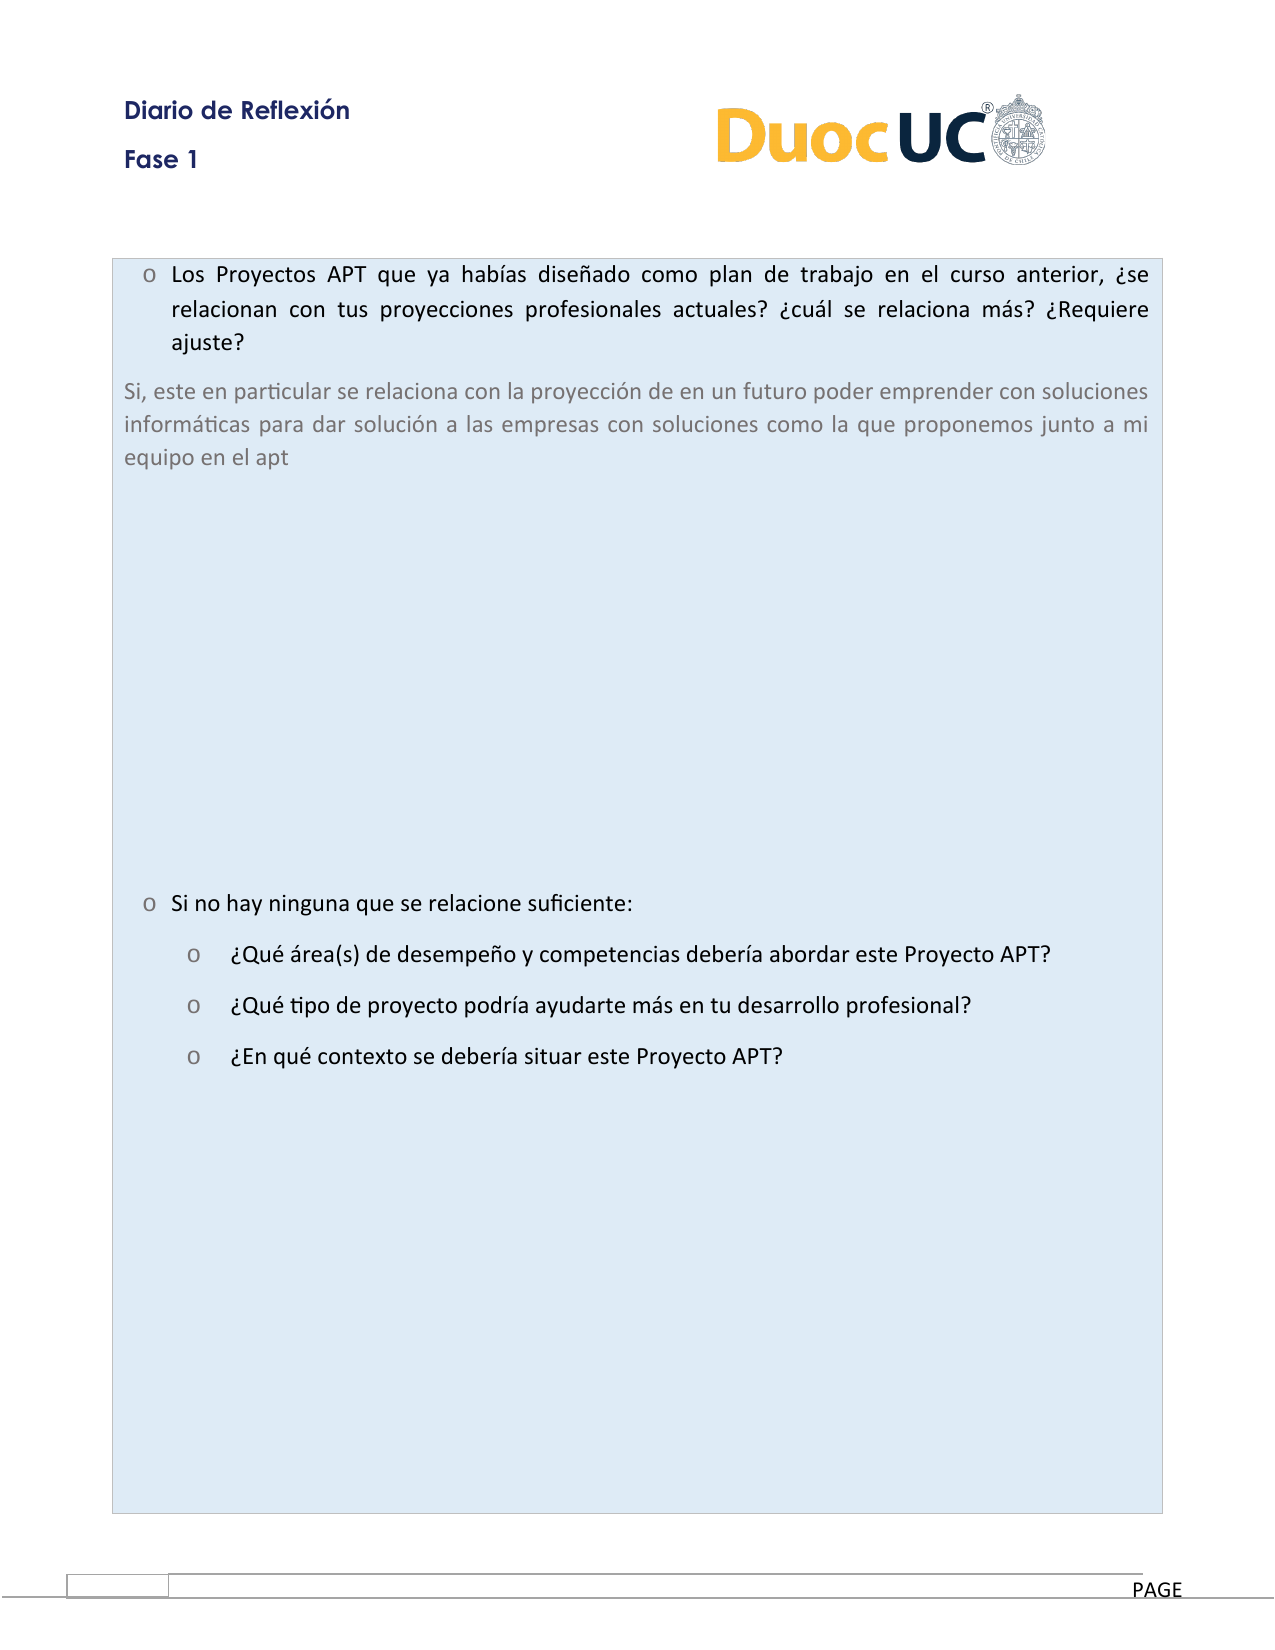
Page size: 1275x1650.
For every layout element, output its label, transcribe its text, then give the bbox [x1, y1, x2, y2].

picture [717, 94, 1046, 165]
